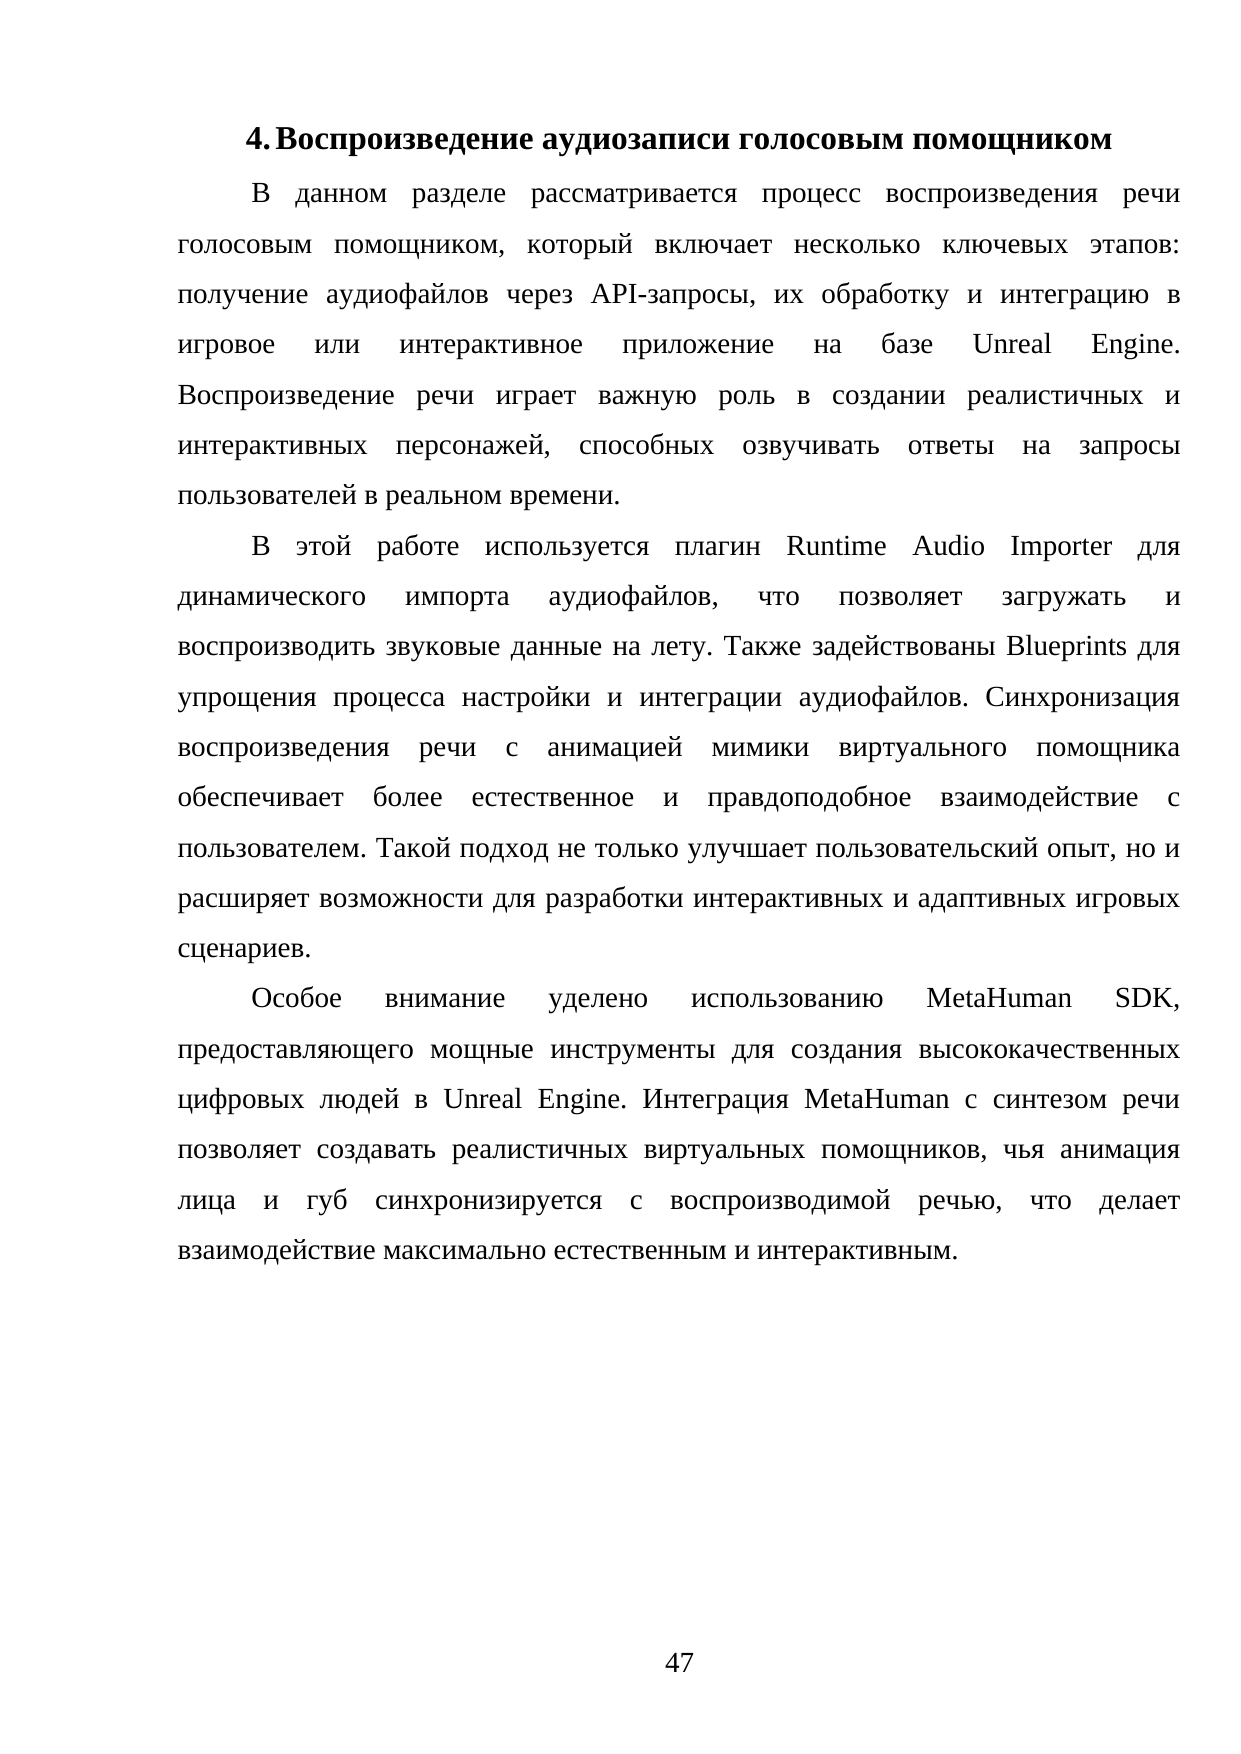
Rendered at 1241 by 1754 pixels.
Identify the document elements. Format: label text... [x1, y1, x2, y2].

list Воспроизведение аудиозаписи голосовым помощником [177, 118, 1181, 156]
text В этой работе используется плагин Runtime Audio Importer для динамического импорта аудиофайлов, что позволяет загружать и воспроизводить звуковые данные на лету. Также задействованы Blueprints для упрощения процесса настройки и интеграции аудиофайлов. Синхронизация воспроизведения речи с анимацией мимики виртуального помощника обеспечивает более естественное и правдоподобное взаимодействие с пользователем. Такой подход не только улучшает пользовательский опыт, но и расширяет возможности для разработки интерактивных и адаптивных игровых сценариев. [177, 528, 1181, 964]
text В данном разделе рассматривается процесс воспроизведения речи голосовым помощником, который включает несколько ключевых этапов: получение аудиофайлов через API-запросы, их обработку и интеграцию в игровое или интерактивное приложение на базе Unreal Engine. Воспроизведение речи играет важную роль в создании реалистичных и интерактивных персонажей, способных озвучивать ответы на запросы пользователей в реальном времени. [177, 176, 1181, 511]
text Особое внимание уделено использованию MetaHuman SDK, предоставляющего мощные инструменты для создания высококачественных цифровых людей в Unreal Engine. Интеграция MetaHuman с синтезом речи позволяет создавать реалистичных виртуальных помощников, чья анимация лица и губ синхронизируется с воспроизводимой речью, что делает взаимодействие максимально естественным и интерактивным. [177, 981, 1181, 1266]
